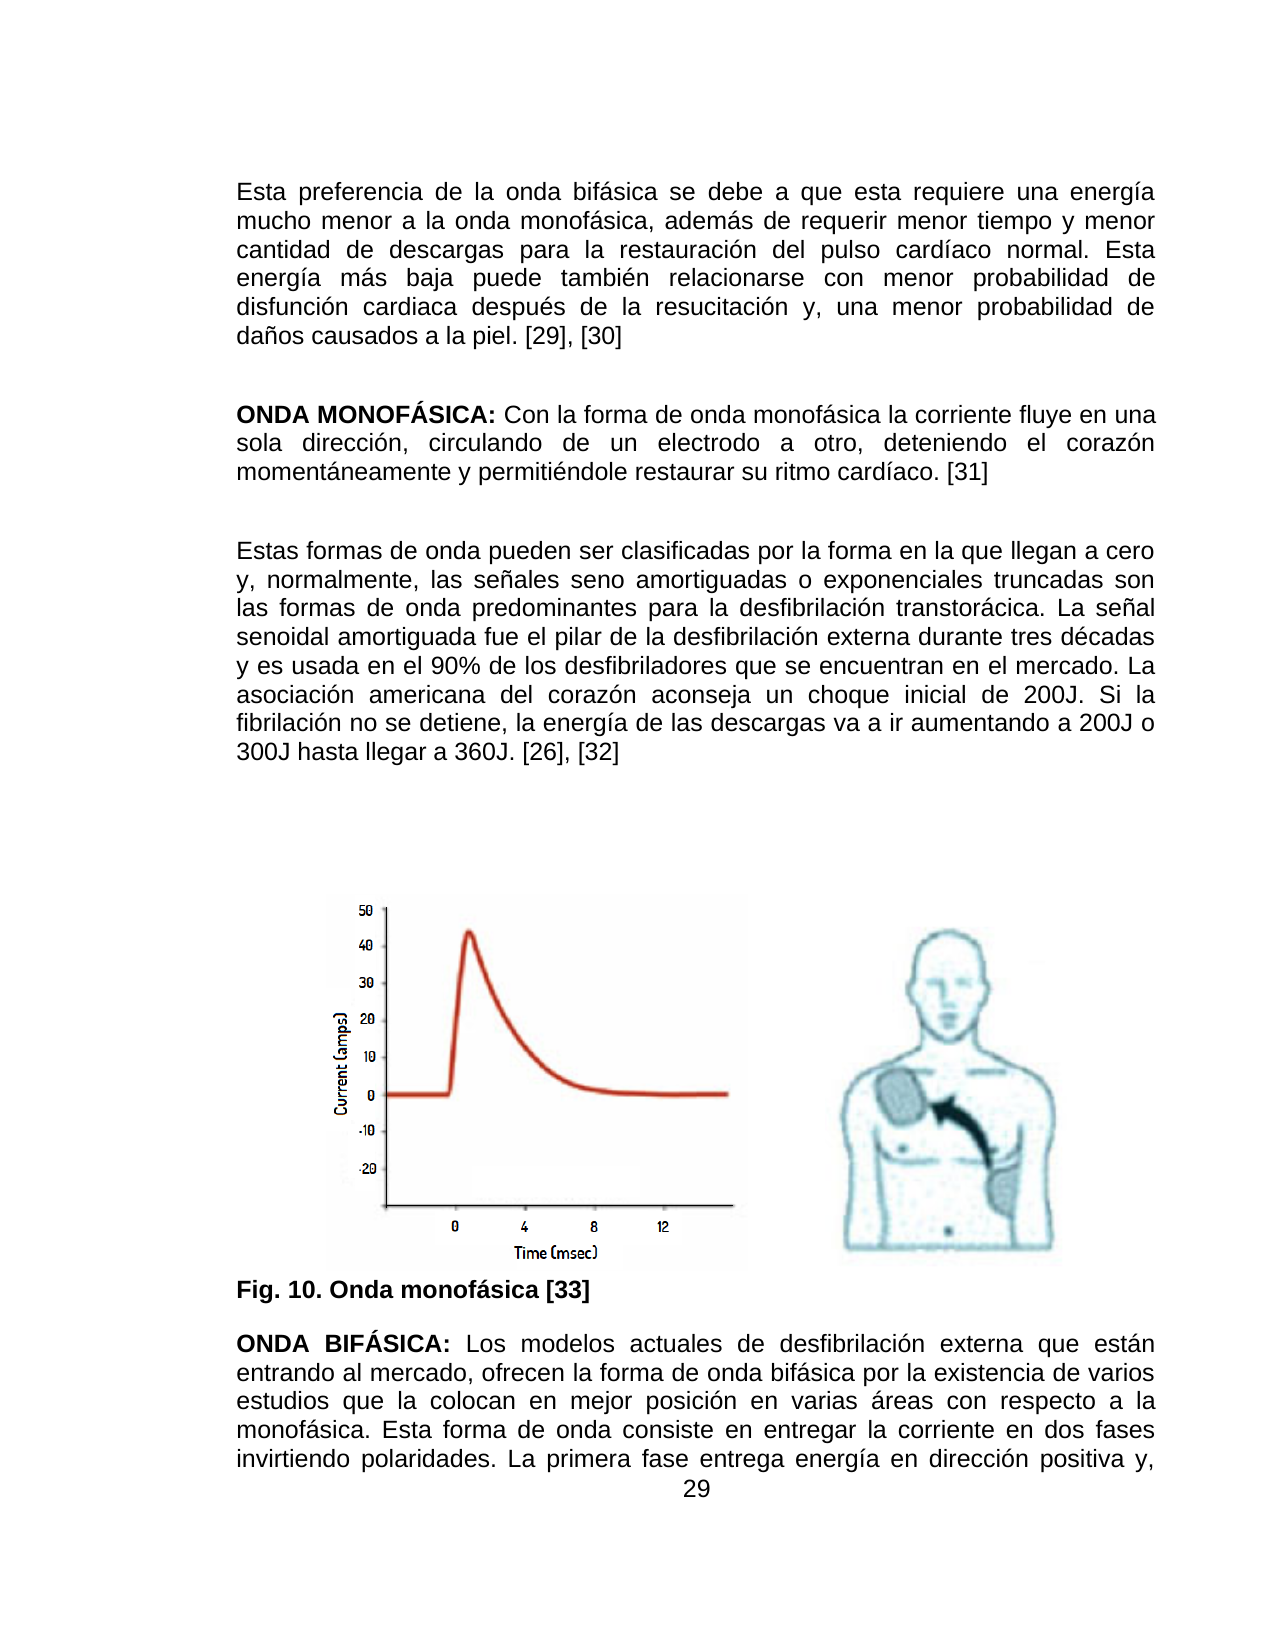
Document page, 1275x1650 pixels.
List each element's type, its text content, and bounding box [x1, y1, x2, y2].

picture [326, 894, 1067, 1271]
text Esta preferencia de la onda bifásica se debe a que esta requiere una energía mucho menor a la onda monofásica, además de requerir menor tiempo y menor cantidad de descargas para la restauración del pulso cardíaco normal. Esta energía más baja puede también relacionarse con menor probabilidad de disfunción cardiaca después de la resucitación y, una menor probabilidad de daños causados a la piel. [29], [30] [236, 177, 1157, 350]
text Estas formas de onda pueden ser clasificadas por la forma en la que llegan a cero y, normalmente, las señales seno amortiguadas o exponenciales truncadas son las formas de onda predominantes para la desfibrilación transtorácica. La señal senoidal amortiguada fue el pilar de la desfibrilación externa durante tres décadas y es usada en el 90% de los desfibriladores que se encuentran en el mercado. La asociación americana del corazón aconseja un choque inicial de 200J. Si la fibrilación no se detiene, la energía de las descargas va a ir aumentando a 200J o 300J hasta llegar a 360J. [26], [32] [236, 536, 1157, 766]
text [236, 1329, 1157, 1473]
text ONDA MONOFÁSICA: Con la forma de onda monofásica la corriente fluye en una sola dirección, circulando de un electrodo a otro, deteniendo el corazón momentáneamente y permitiéndole restaurar su ritmo cardíaco. [31] [236, 400, 1157, 486]
